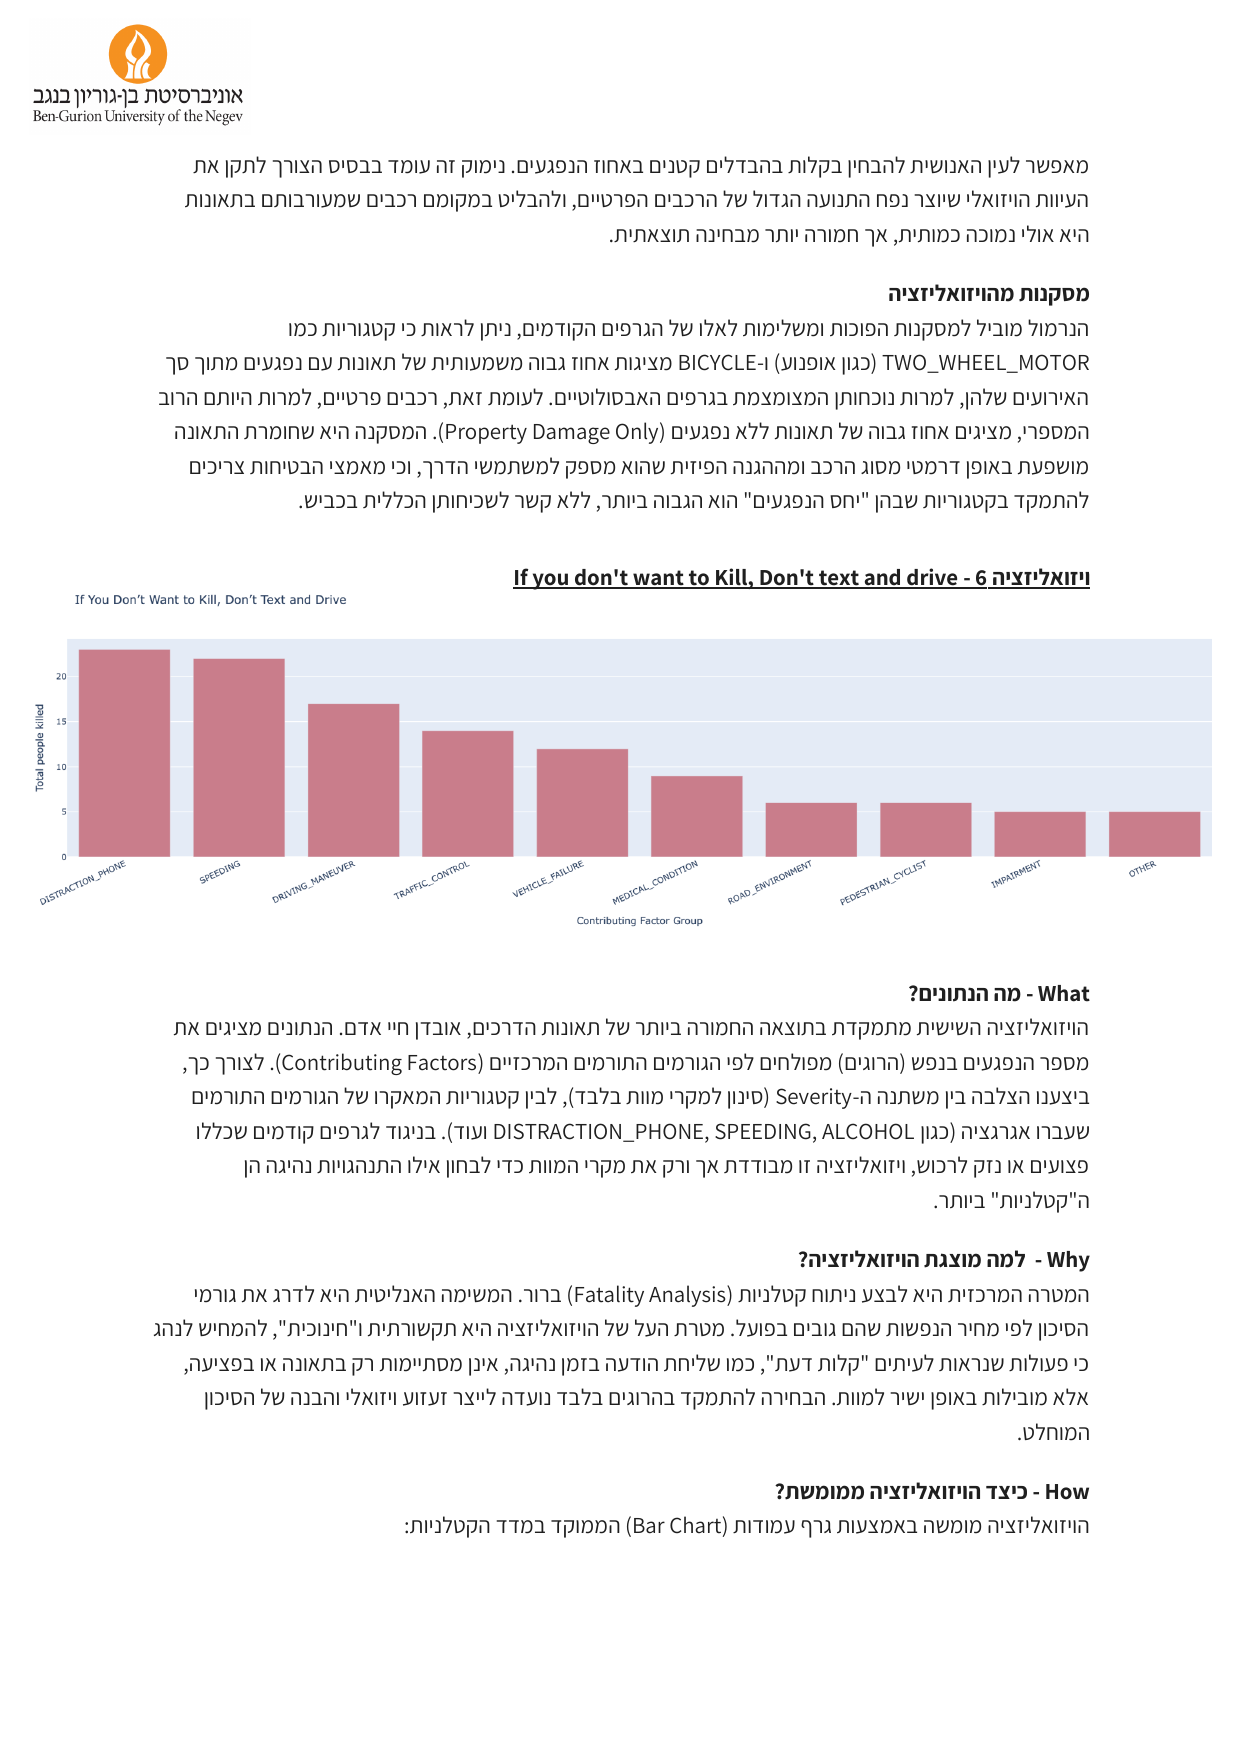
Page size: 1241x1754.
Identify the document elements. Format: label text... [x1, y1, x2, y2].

text What - מה הנתונים? הויזואליזציה השישית מתמקדת בתוצאה החמורה ביותר של תאונות הדרכים, אובדן חיי אדם. הנתונים מציגים את מספר הנפגעים בנפש (הרוגים) מפולחים לפי הגורמים התורמים המרכזיים (Contributing Factors). לצורך כך, ביצענו הצלבה בין משתנה ה-Severity (סינון למקרי מוות בלבד), לבין קטגוריות המאקרו של הגורמים התורמים שעברו אגרגציה (כגון DISTRACTION_PHONE, SPEEDING, ALCOHOL ועוד). בניגוד לגרפים קודמים שכללו פצועים או נזק לרכוש, ויזואליזציה זו מבודדת אך ורק את מקרי המוות כדי לבחון אילו התנהגויות נהיגה הן ה"קטלניות" ביותר. [150, 978, 1090, 1215]
picture [28, 18, 252, 135]
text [150, 150, 1090, 249]
text Why - למה מוצגת הויזואליזציה? המטרה המרכזית היא לבצע ניתוח קטלניות (Fatality Analysis) ברור. המשימה האנליטית היא לדרג את גורמי הסיכון לפי מחיר הנפשות שהם גובים בפועל. מטרת העל של הויזואליזציה היא תקשורתית ו"חינוכית", להמחיש לנהג כי פעולות שנראות לעיתים "קלות דעת", כמו שליחת הודעה בזמן נהיגה, אינן מסתיימות רק בתאונה או בפציעה, אלא מובילות באופן ישיר למוות. הבחירה להתמקד בהרוגים בלבד נועדה לייצר זעזוע ויזואלי והבנה של הסיכון המוחלט. [150, 1244, 1090, 1447]
subtitle ויזואליזציה 6 - If you don't want to Kill, Don't text and drive [150, 561, 1090, 591]
text How - כיצד הויזואליזציה ממומשת? הויזואליזציה מומשה באמצעות גרף עמודות (Bar Chart) הממוקד במדד הקטלניות: [150, 1476, 1090, 1541]
picture [11, 569, 1230, 937]
text מסקנות מהויזואליזציה הנרמול מוביל למסקנות הפוכות ומשלימות לאלו של הגרפים הקודמים, ניתן לראות כי קטגוריות כמו TWO_WHEEL_MOTOR (כגון אופנוע) ו-BICYCLE מציגות אחוז גבוה משמעותית של תאונות עם נפגעים מתוך סך האירועים שלהן, למרות נוכחותן המצומצמת בגרפים האבסולוטיים. לעומת זאת, רכבים פרטיים, למרות היותם הרוב המספרי, מציגים אחוז גבוה של תאונות ללא נפגעים (Property Damage Only). המסקנה היא שחומרת התאונה מושפעת באופן דרמטי מסוג הרכב ומההגנה הפיזית שהוא מספק למשתמשי הדרך, וכי מאמצי הבטיחות צריכים להתמקד בקטגוריות שבהן "יחס הנפגעים" הוא הגבוה ביותר, ללא קשר לשכיחותן הכללית בכביש. [150, 278, 1090, 515]
